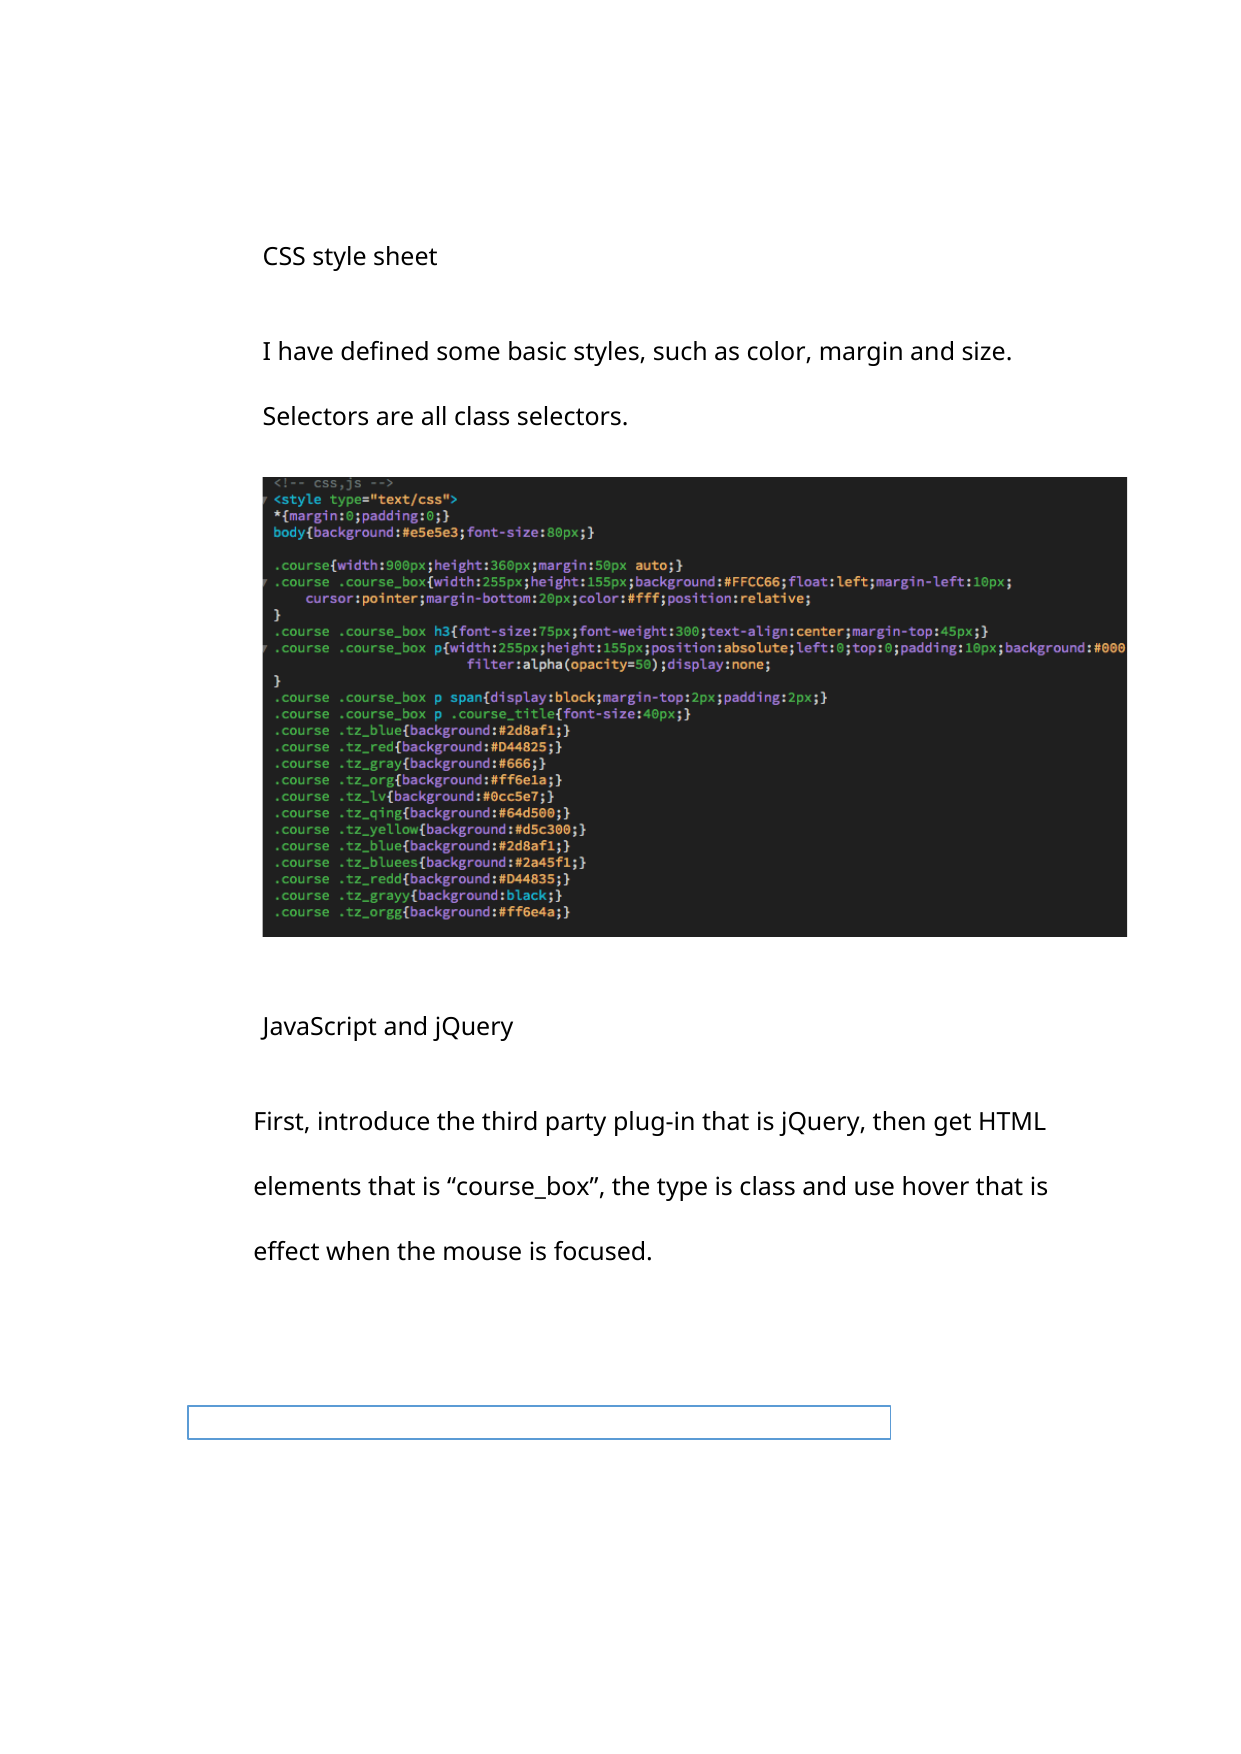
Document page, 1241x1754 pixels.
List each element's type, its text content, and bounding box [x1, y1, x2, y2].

text CSS style sheet [262, 224, 1053, 289]
text First, introduce the third party plug-in that is jQuery, then get HTML elements that is “course_box”, the type is class and use hover that is effect when the mouse is focused. [253, 1088, 1053, 1283]
text I have defined some basic styles, such as color, margin and size. Selectors are all class selectors. [262, 318, 1053, 448]
text JavaScript and jQuery [262, 994, 1053, 1059]
picture [262, 477, 1128, 937]
